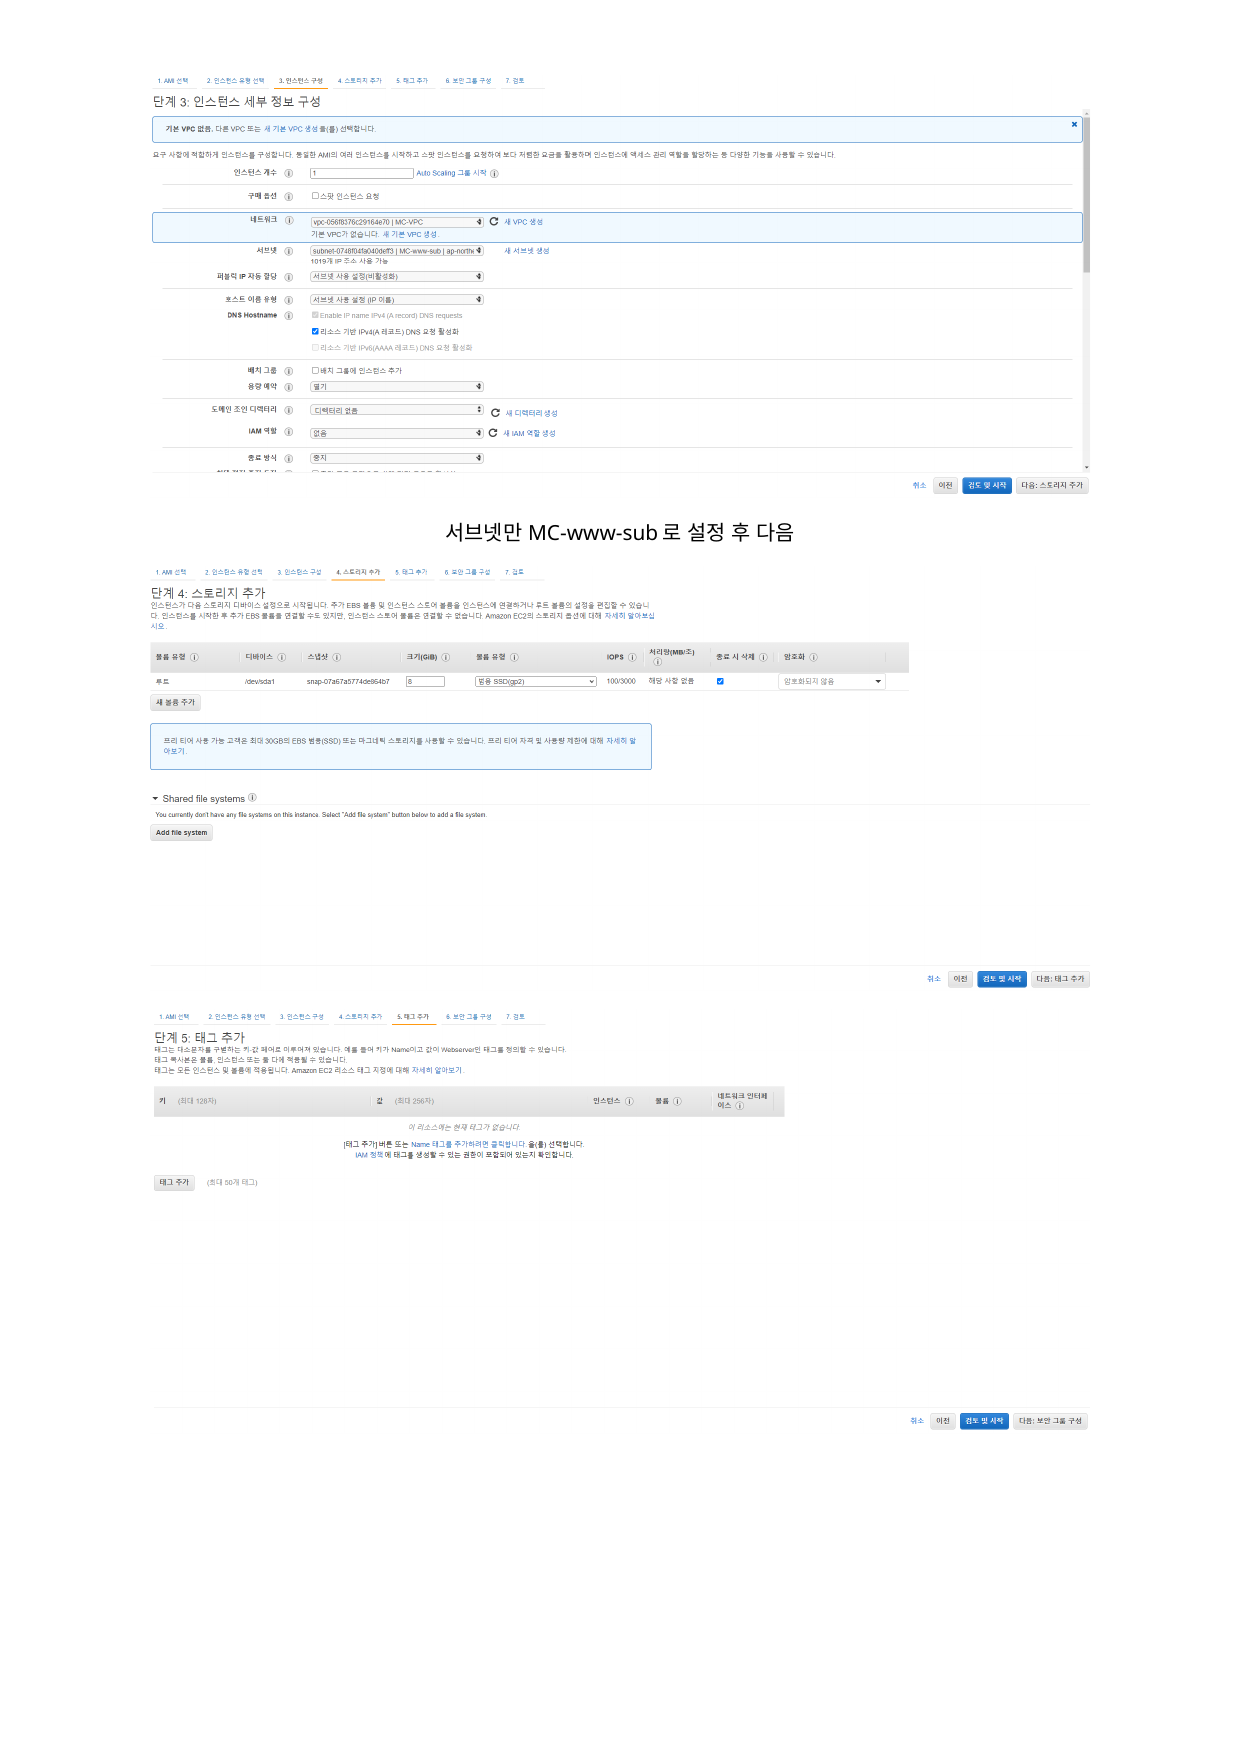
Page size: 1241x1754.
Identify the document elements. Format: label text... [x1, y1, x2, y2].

picture [150, 75, 1091, 498]
text 서브넷만 MC-www-sub로 설정 후 다음 [75, 517, 1165, 547]
picture [150, 566, 1091, 991]
picture [150, 1009, 1091, 1434]
